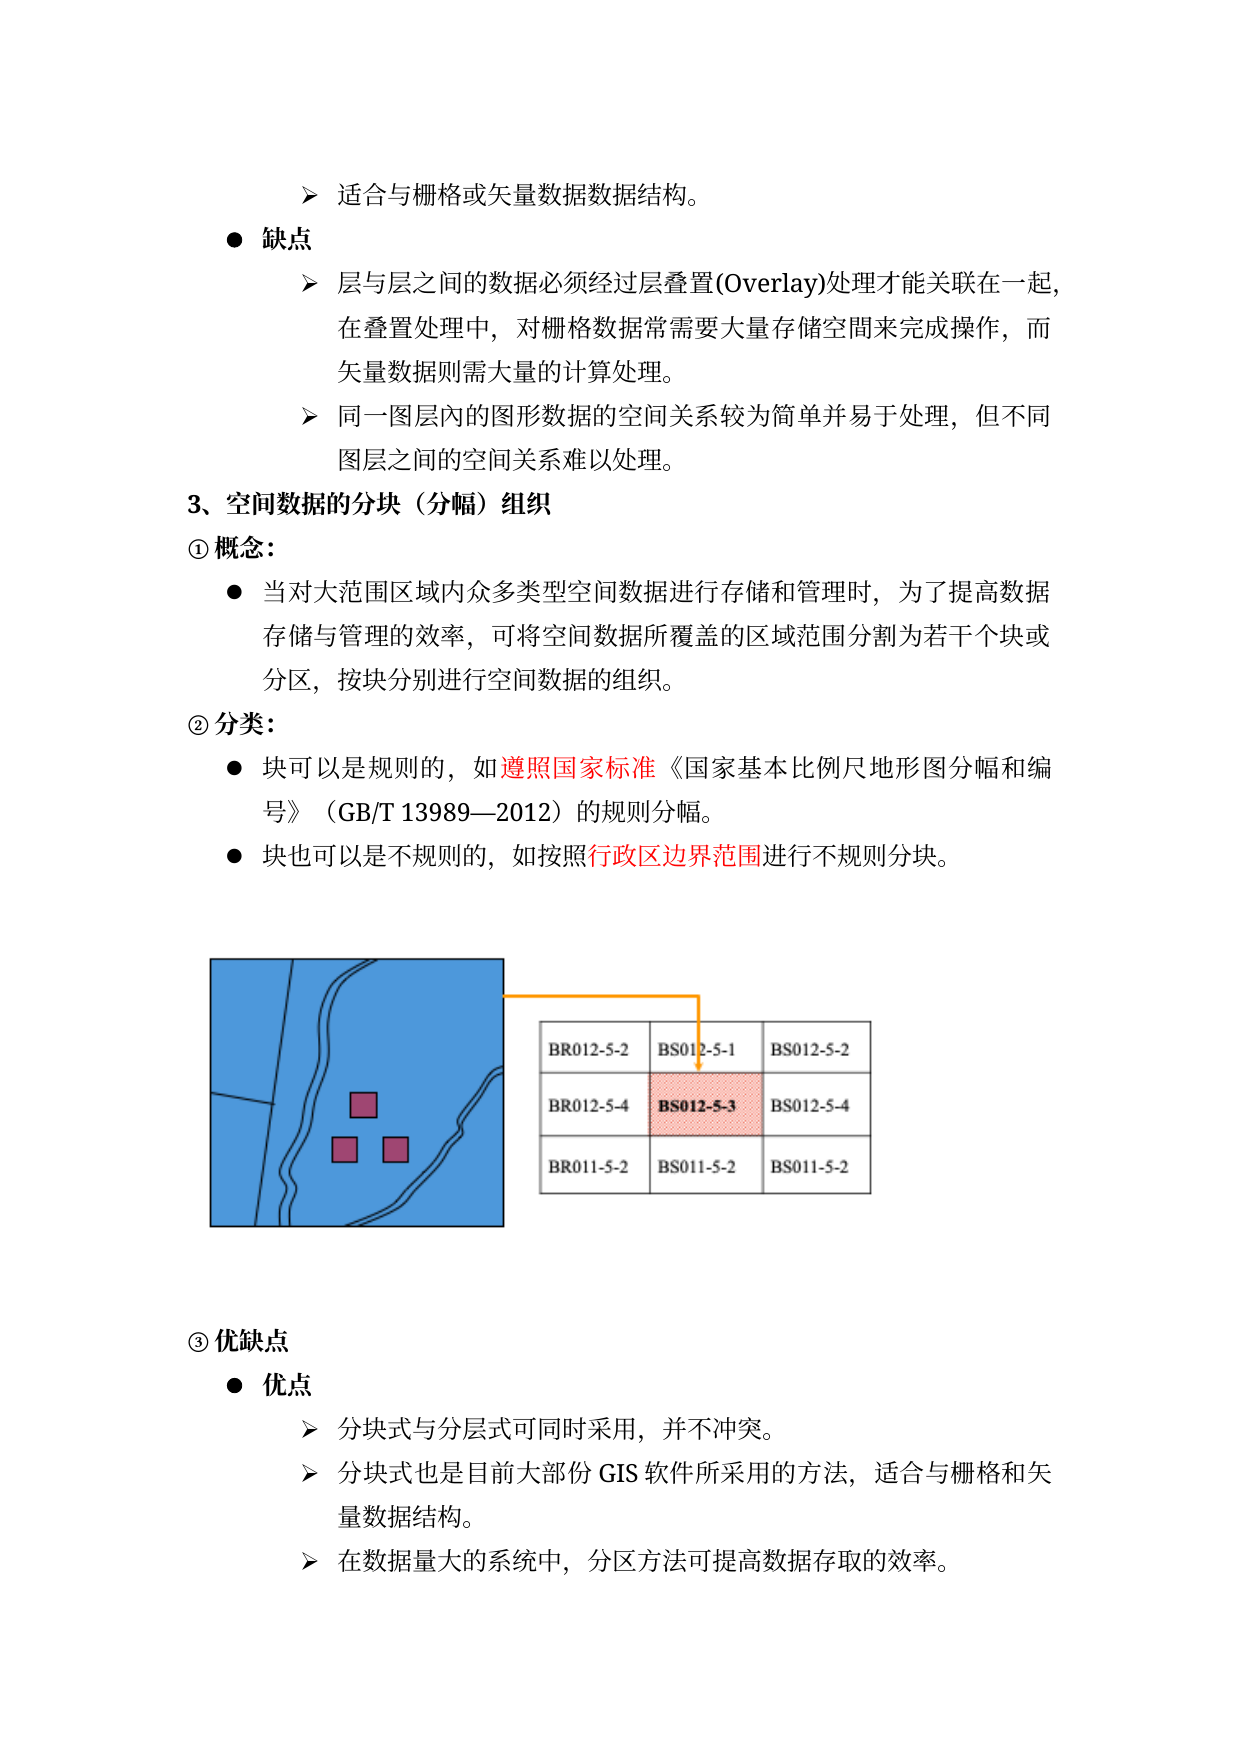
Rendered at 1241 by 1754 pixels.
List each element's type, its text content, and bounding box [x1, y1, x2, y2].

list 块可以是规则的，如遵照国家标准《国家基本比例尺地形图分幅和编号》（GB/T 13989―2012）的规则分幅。 [225, 745, 1053, 833]
list 当对大范围区域内众多类型空间数据进行存储和管理时，为了提高数据存储与管理的效率，可将空间数据所覆盖的区域范围分割为若干个块或分区，按块分别进行空间数据的组织。 [225, 568, 1053, 701]
list 适合与栅格或矢量数据数据结构。 [300, 172, 1053, 216]
text 3、空间数据的分块（分幅）组织 [187, 480, 1053, 524]
list 同一图层內的图形数据的空间关系较为简单并易于处理，但不同图层之间的空间关系难以处理。 [300, 392, 1053, 480]
text ②分类： [187, 701, 1053, 745]
list 分块式也是目前大部份GIS软件所采用的方法，适合与栅格和矢量数据结构。 [300, 1450, 1053, 1538]
list 块也可以是不规则的，如按照行政区边界范围进行不规则分块。 [225, 833, 1053, 877]
list 层与层之间的数据必须经过层叠置(Overlay)处理才能关联在一起，在叠置处理中，对栅格数据常需要大量存储空間来完成操作，而矢量数据则需大量的计算处理。 [300, 260, 1053, 392]
list 缺点 [225, 216, 1053, 260]
text ③优缺点 [187, 1318, 1053, 1362]
list 优点 [225, 1362, 1053, 1406]
list 分块式与分层式可同时采用，并不冲突。 [300, 1406, 1053, 1450]
picture [187, 877, 898, 1292]
list 在数据量大的系统中，分区方法可提高数据存取的效率。 [300, 1538, 1053, 1582]
text ①概念： [187, 524, 1053, 568]
